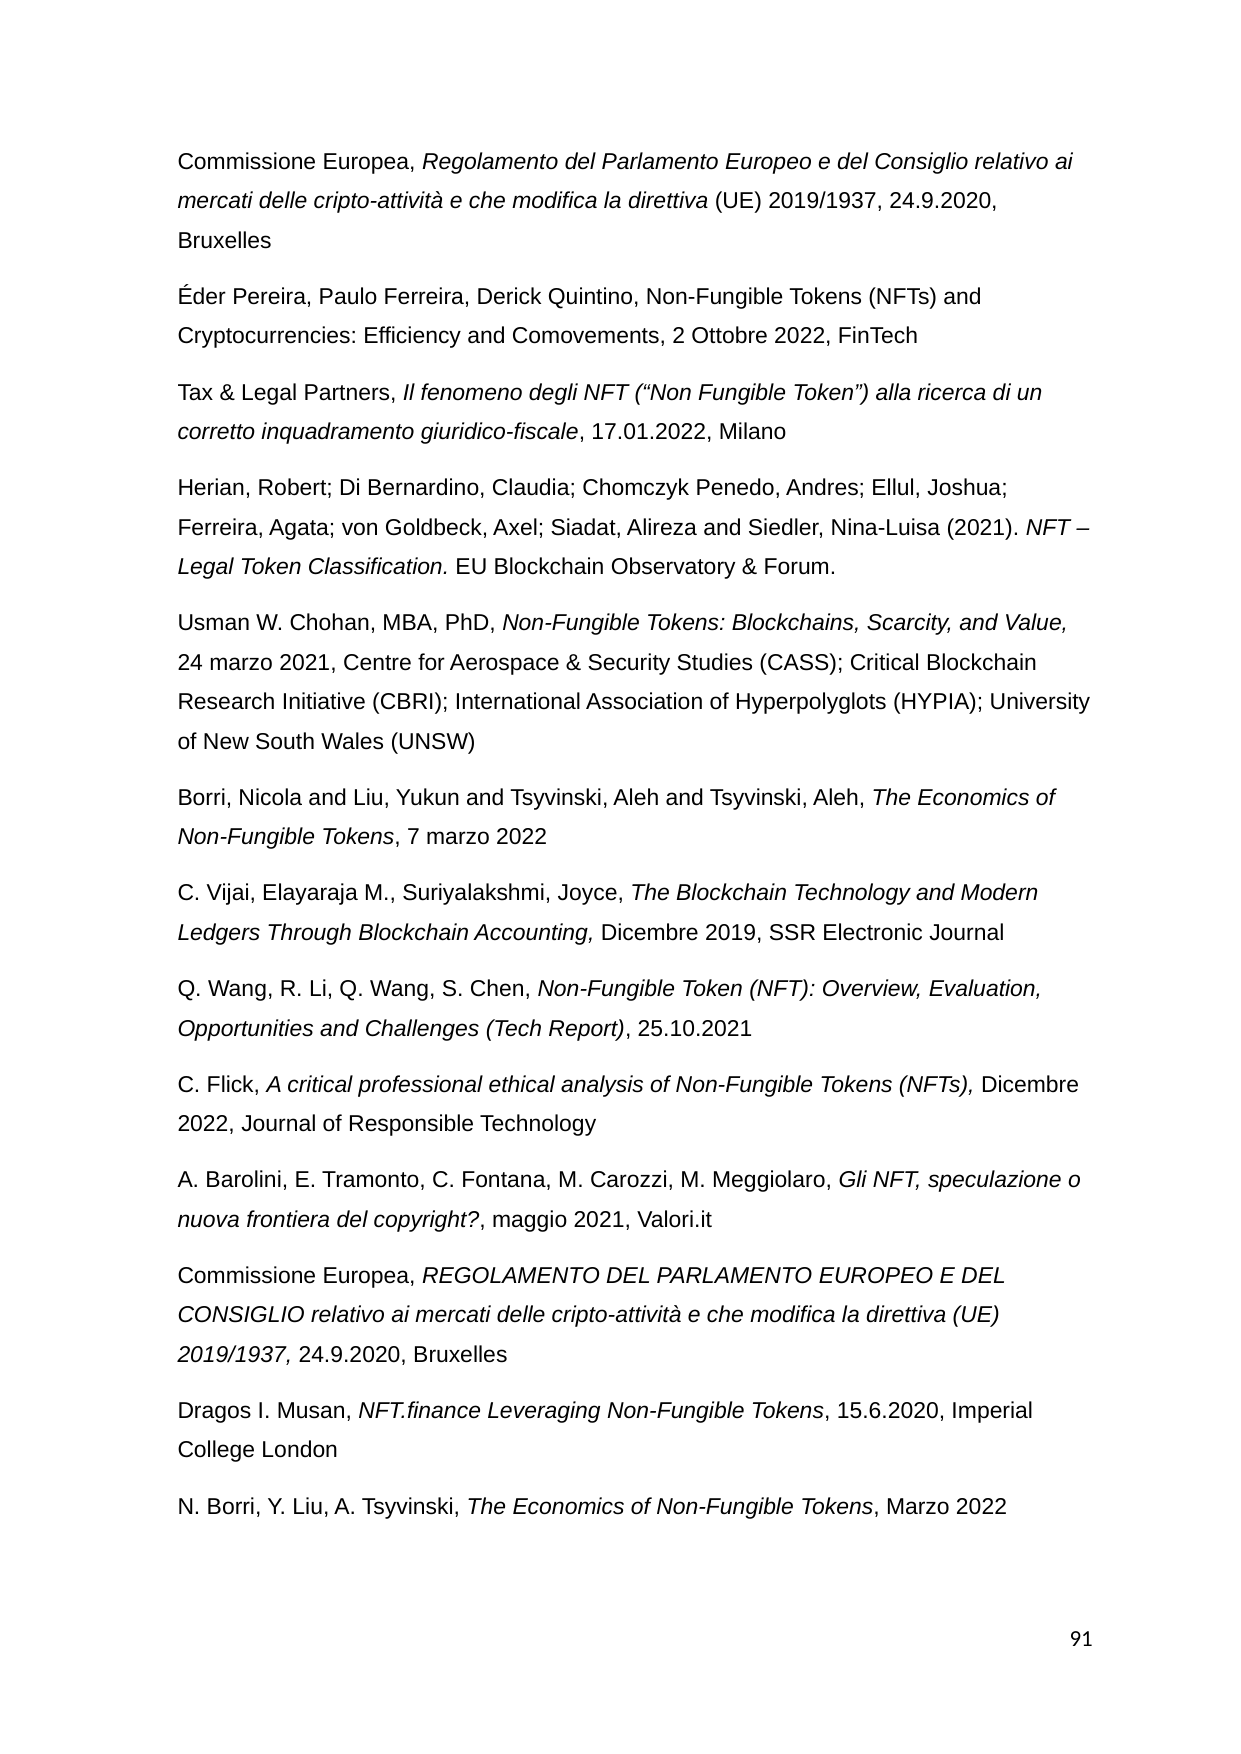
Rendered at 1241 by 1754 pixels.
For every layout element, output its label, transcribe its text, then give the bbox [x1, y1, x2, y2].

text C. Flick, A critical professional ethical analysis of Non-Fungible Tokens (NFTs), Dicembre 2022, Journal of Responsible Technology [177, 1071, 1092, 1136]
text Tax & Legal Partners, Il fenomeno degli NFT (“Non Fungible Token”) alla ricerca di un corretto inquadramento giuridico-fiscale, 17.01.2022, Milano [177, 378, 1092, 444]
text C. Vijai, Elayaraja M., Suriyalakshmi, Joyce, The Blockchain Technology and Modern Ledgers Through Blockchain Accounting, Dicembre 2019, SSR Electronic Journal [177, 879, 1092, 945]
text A. Barolini, E. Tramonto, C. Fontana, M. Carozzi, M. Meggiolaro, Gli NFT, speculazione o nuova frontiera del copyright?, maggio 2021, Valori.it [177, 1166, 1092, 1232]
text Dragos I. Musan, NFT.finance Leveraging Non-Fungible Tokens, 15.6.2020, Imperial College London [177, 1397, 1092, 1463]
text Éder Pereira, Paulo Ferreira, Derick Quintino, Non-Fungible Tokens (NFTs) and Cryptocurrencies: Efficiency and Comovements, 2 Ottobre 2022, FinTech [177, 283, 1092, 349]
text N. Borri, Y. Liu, A. Tsyvinski, The Economics of Non-Fungible Tokens, Marzo 2022 [177, 1493, 1092, 1519]
text Commissione Europea, Regolamento del Parlamento Europeo e del Consiglio relativo ai mercati delle cripto-attività e che modifica la direttiva (UE) 2019/1937, 24.9.2020, Bruxelles [177, 148, 1092, 253]
text Borri, Nicola and Liu, Yukun and Tsyvinski, Aleh and Tsyvinski, Aleh, The Economics of Non-Fungible Tokens, 7 marzo 2022 [177, 784, 1092, 849]
text Herian, Robert; Di Bernardino, Claudia; Chomczyk Penedo, Andres; Ellul, Joshua; Ferreira, Agata; von Goldbeck, Axel; Siadat, Alireza and Siedler, Nina-Luisa (2021). NFT – Legal Token Classification. EU Blockchain Observatory & Forum. [177, 474, 1092, 579]
text Commissione Europea, REGOLAMENTO DEL PARLAMENTO EUROPEO E DEL CONSIGLIO relativo ai mercati delle cripto-attività e che modifica la direttiva (UE) 2019/1937, 24.9.2020, Bruxelles [177, 1262, 1092, 1367]
text Q. Wang, R. Li, Q. Wang, S. Chen, Non-Fungible Token (NFT): Overview, Evaluation, Opportunities and Challenges (Tech Report), 25.10.2021 [177, 975, 1092, 1041]
text Usman W. Chohan, MBA, PhD, Non-Fungible Tokens: Blockchains, Scarcity, and Value, 24 marzo 2021, Centre for Aerospace & Security Studies (CASS); Critical Blockchain Research Initiative (CBRI); International Association of Hyperpolyglots (HYPIA); University of New South Wales (UNSW) [177, 609, 1092, 754]
